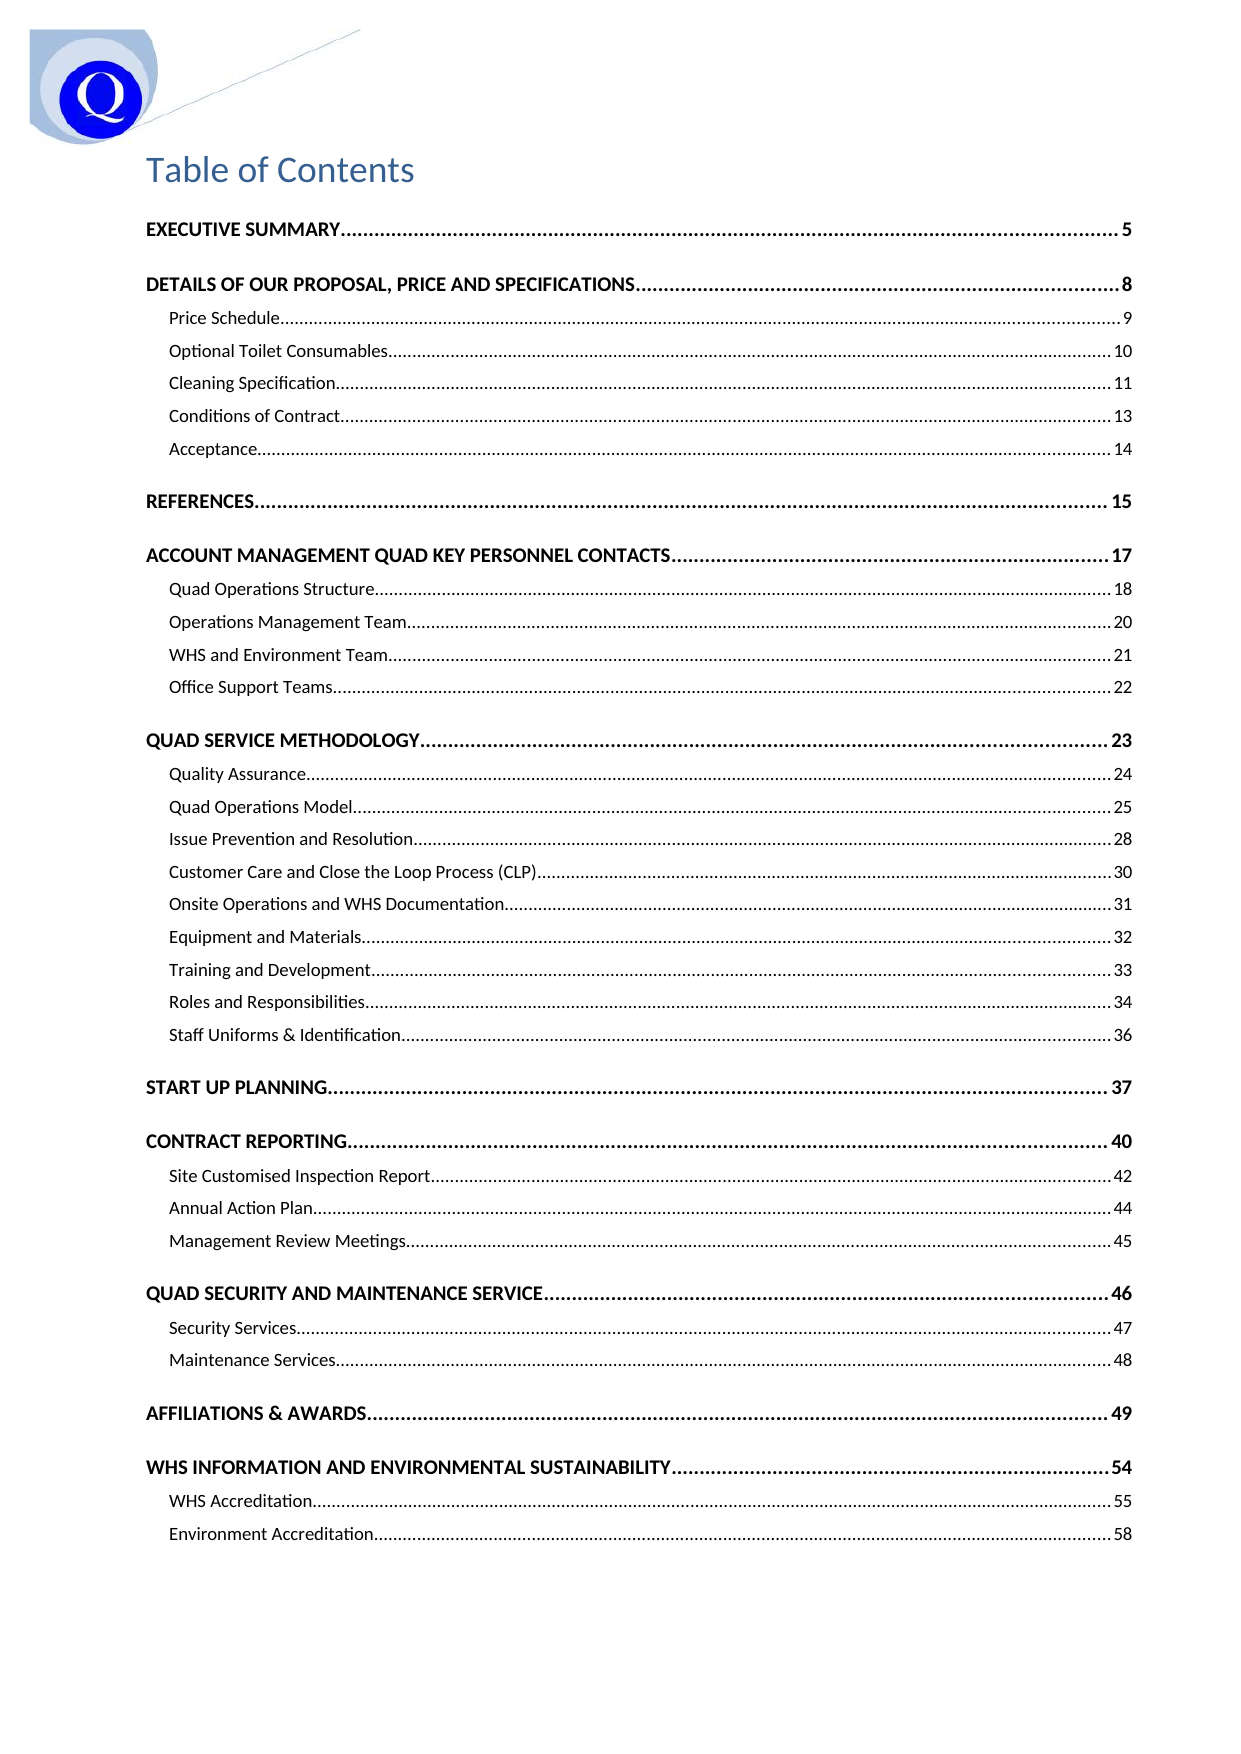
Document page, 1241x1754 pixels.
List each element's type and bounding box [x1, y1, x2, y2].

picture [29, 29, 361, 146]
